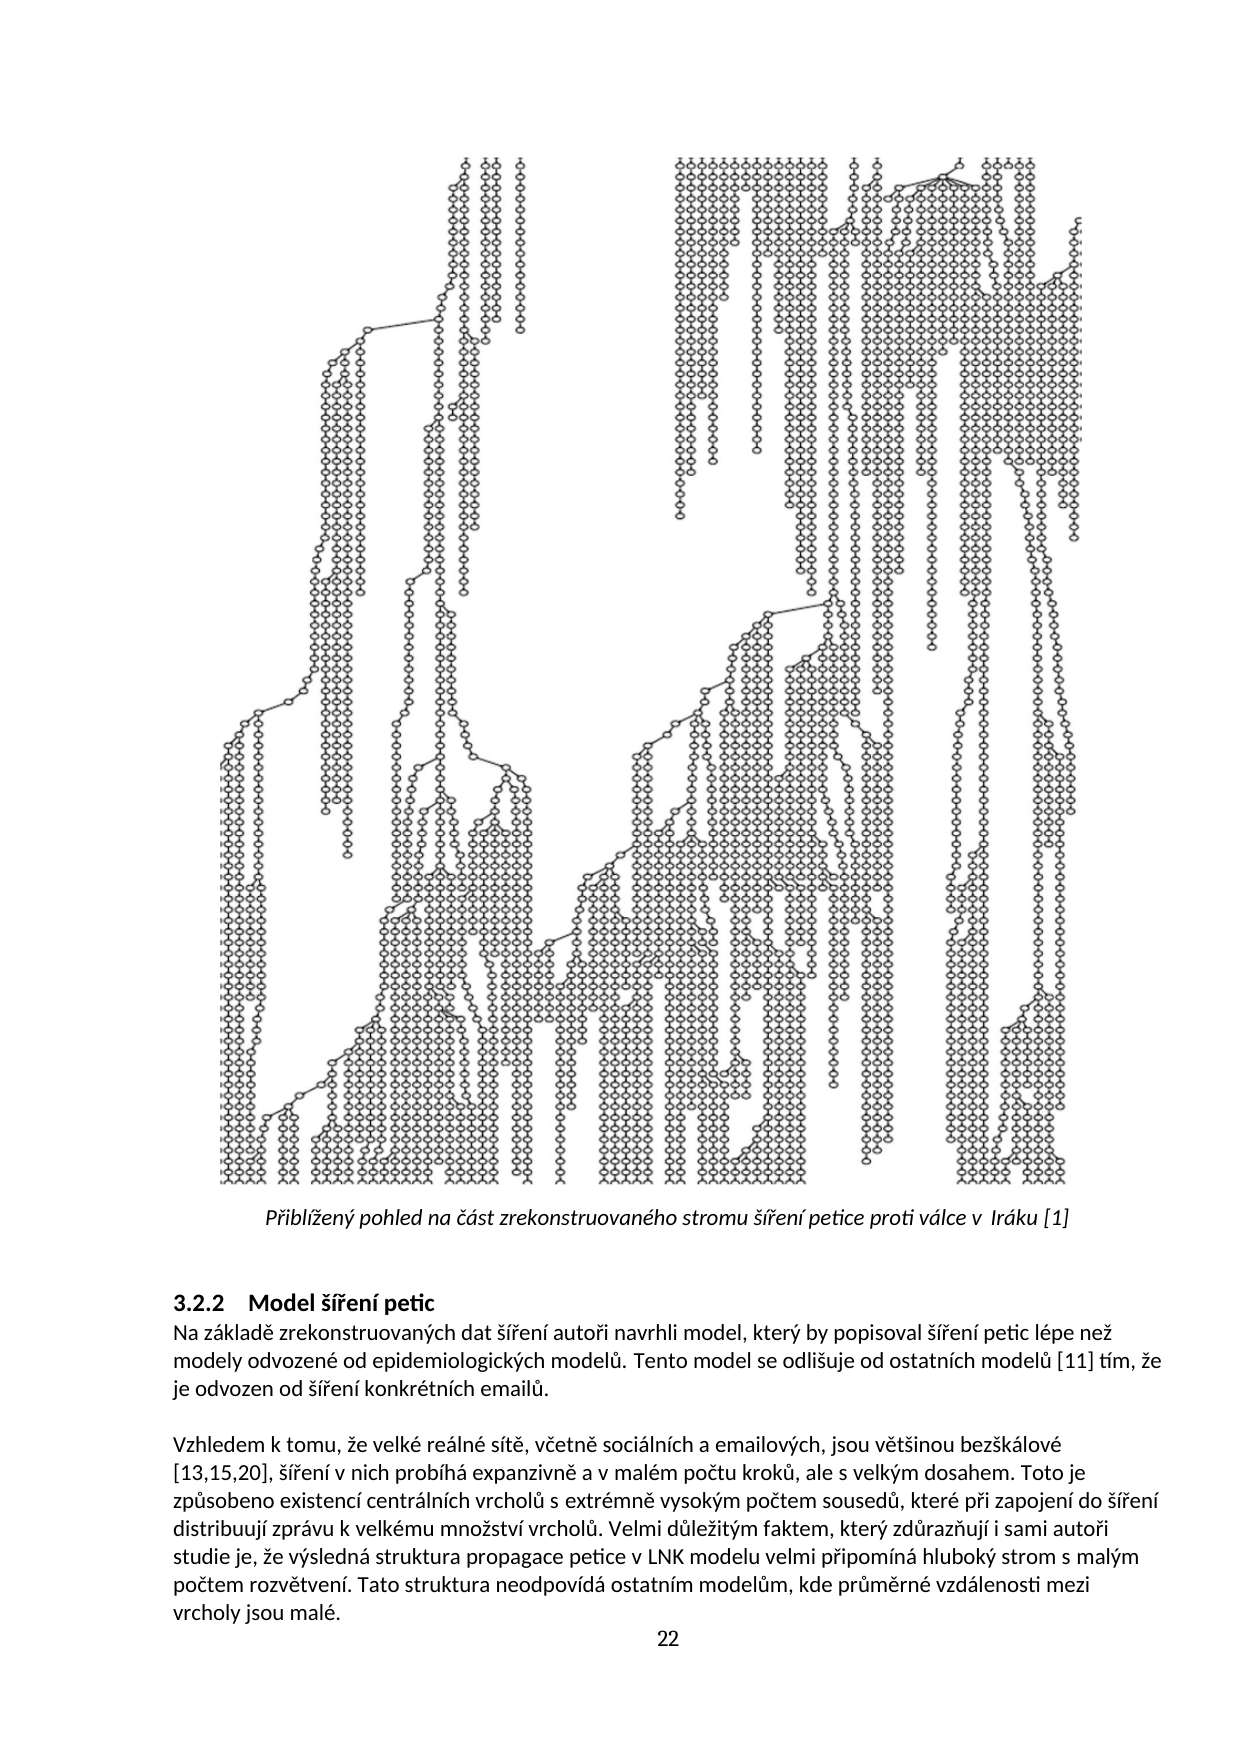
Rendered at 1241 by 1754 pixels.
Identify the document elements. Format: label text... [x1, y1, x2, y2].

picture [125, 141, 1116, 1191]
subtitle Vzhledem k tomu, že velké reálné sítě, včetně sociálních a emailových, jsou většinou bezškálové [13,15,20], šíření v nich probíhá expanzivně a v malém počtu kroků, ale s velkým dosahem. Toto je způsobeno existencí centrálních vrcholů s extrémně vysokým počtem sousedů, které při zapojení do šíření distribuují zprávu k velkému množství vrcholů. Velmi důležitým faktem, který zdůrazňují i sami autoři studie je, že výsledná struktura propagace petice v LNK modelu velmi připomíná hluboký strom s malým počtem rozvětvení. Tato struktura neodpovídá ostatním modelům, kde průměrné vzdálenosti mezi vrcholy jsou malé. [173, 1430, 1163, 1626]
text Přiblížený pohled na část zrekonstruovaného stromu šíření petice proti válce v Iráku [1] [173, 1203, 1163, 1231]
subtitle Na základě zrekonstruovaných dat šíření autoři navrhli model, který by popisoval šíření petic lépe než modely odvozené od epidemiologických modelů. Tento model se odlišuje od ostatních modelů [11] tím, že je odvozen od šíření konkrétních emailů. [173, 1318, 1163, 1402]
subtitle Model šíření petic [173, 1287, 1163, 1318]
